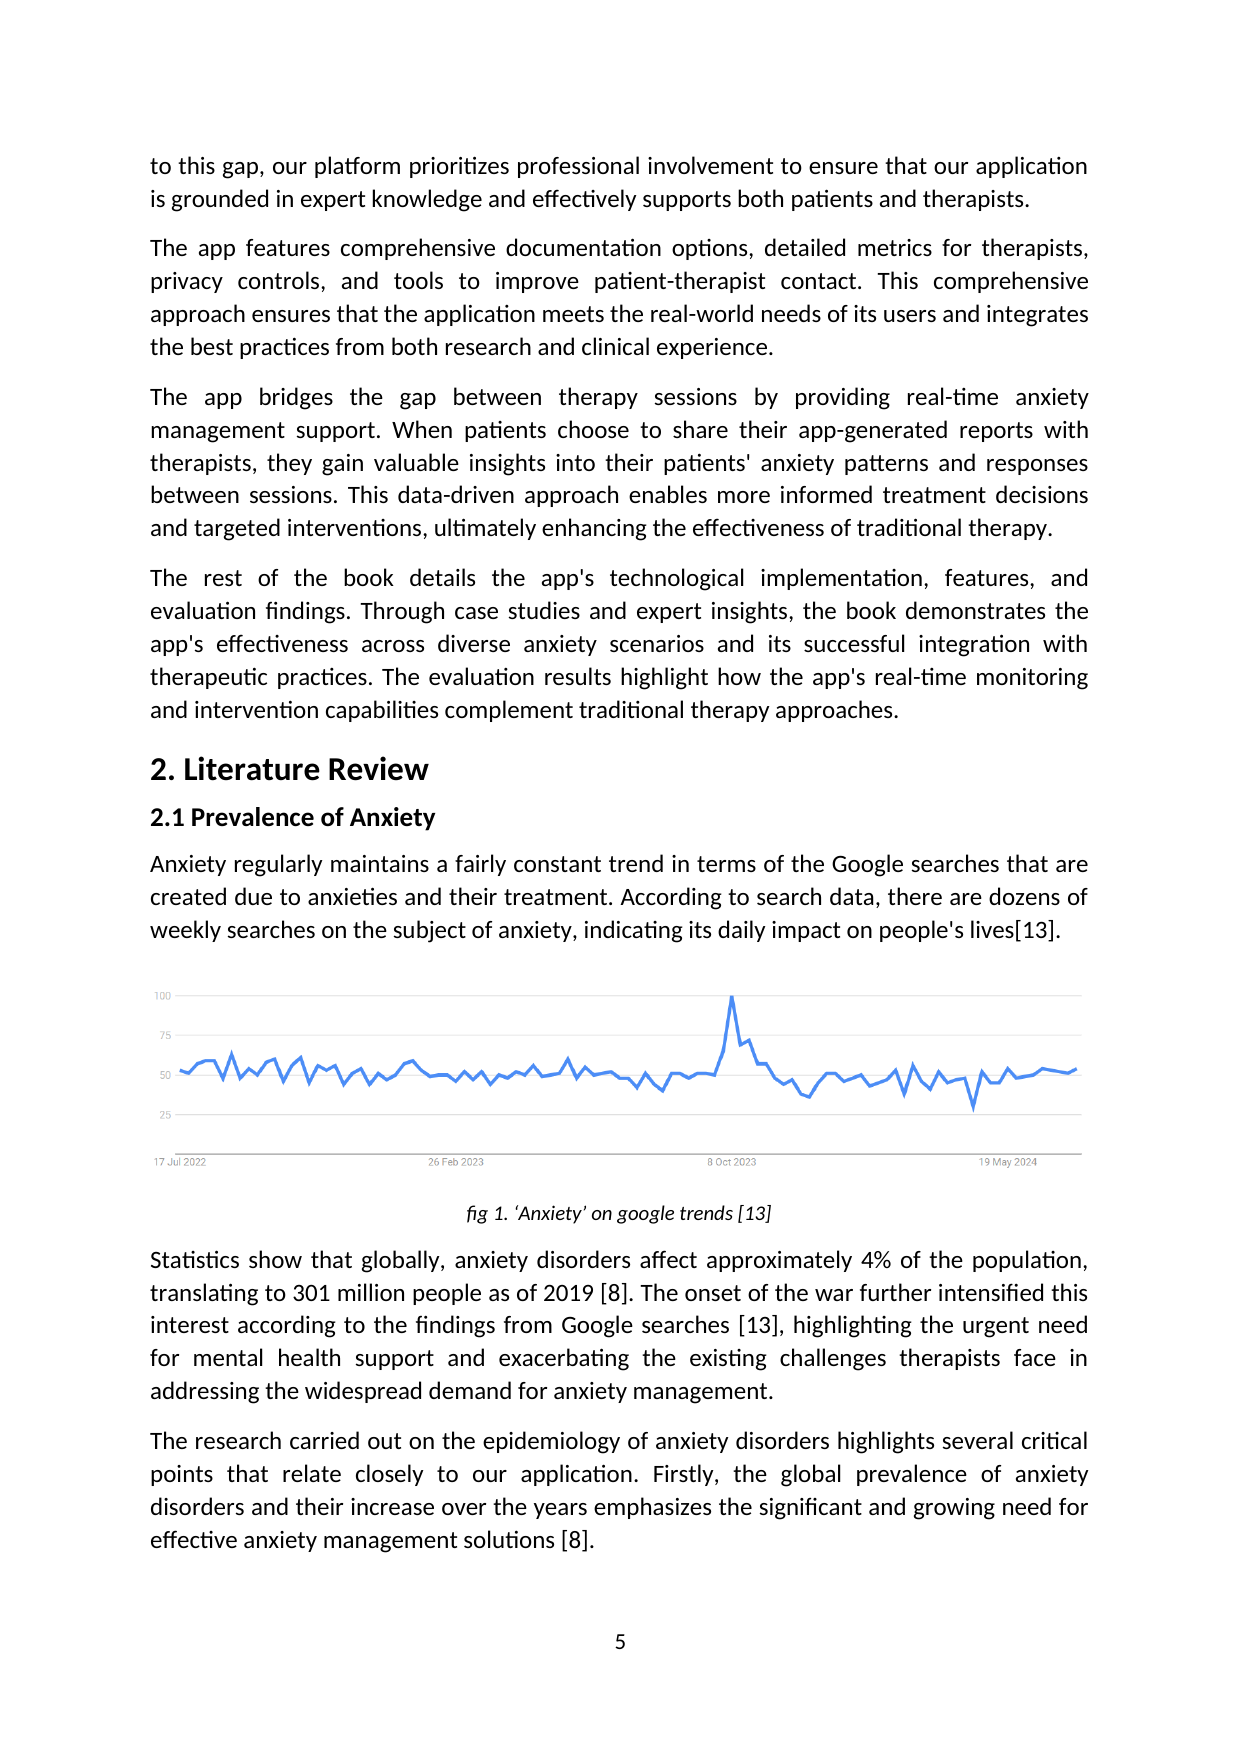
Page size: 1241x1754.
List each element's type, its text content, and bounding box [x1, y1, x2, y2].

text The app features comprehensive documentation options, detailed metrics for therapists, privacy controls, and tools to improve patient-therapist contact. This comprehensive approach ensures that the application meets the real-world needs of its users and integrates the best practices from both research and clinical experience. [150, 232, 1090, 362]
text Statistics show that globally, anxiety disorders affect approximately 4% of the population, translating to 301 million people as of 2019 [8]. The onset of the war further intensified this interest according to the findings from Google searches [13], highlighting the urgent need for mental health support and exacerbating the existing challenges therapists face in addressing the widespread demand for anxiety management. [150, 1244, 1090, 1406]
text The research carried out on the epidemiology of anxiety disorders highlights several critical points that relate closely to our application. Firstly, the global prevalence of anxiety disorders and their increase over the years emphasizes the significant and growing need for effective anxiety management solutions [8]. [150, 1425, 1090, 1554]
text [150, 150, 1090, 213]
text Anxiety regularly maintains a fairly constant trend in terms of the Google searches that are created due to anxieties and their treatment. According to search data, there are dozens of weekly searches on the subject of anxiety, indicating its daily impact on people's lives[13]. [150, 848, 1090, 944]
picture [150, 963, 1091, 1181]
text fig 1. ‘Anxiety’ on google trends [13] [150, 1200, 1090, 1225]
text The rest of the book details the app's technological implementation, features, and evaluation findings. Through case studies and expert insights, the book demonstrates the app's effectiveness across diverse anxiety scenarios and its successful integration with therapeutic practices. The evaluation results highlight how the app's real-time monitoring and intervention capabilities complement traditional therapy approaches. [150, 562, 1090, 724]
text The app bridges the gap between therapy sessions by providing real-time anxiety management support. When patients choose to share their app-generated reports with therapists, they gain valuable insights into their patients' anxiety patterns and responses between sessions. This data-driven approach enables more informed treatment decisions and targeted interventions, ultimately enhancing the effectiveness of traditional therapy. [150, 381, 1090, 543]
subtitle 2.1 Prevalence of Anxiety [150, 800, 1090, 833]
subtitle 2. Literature Review [150, 747, 1090, 788]
